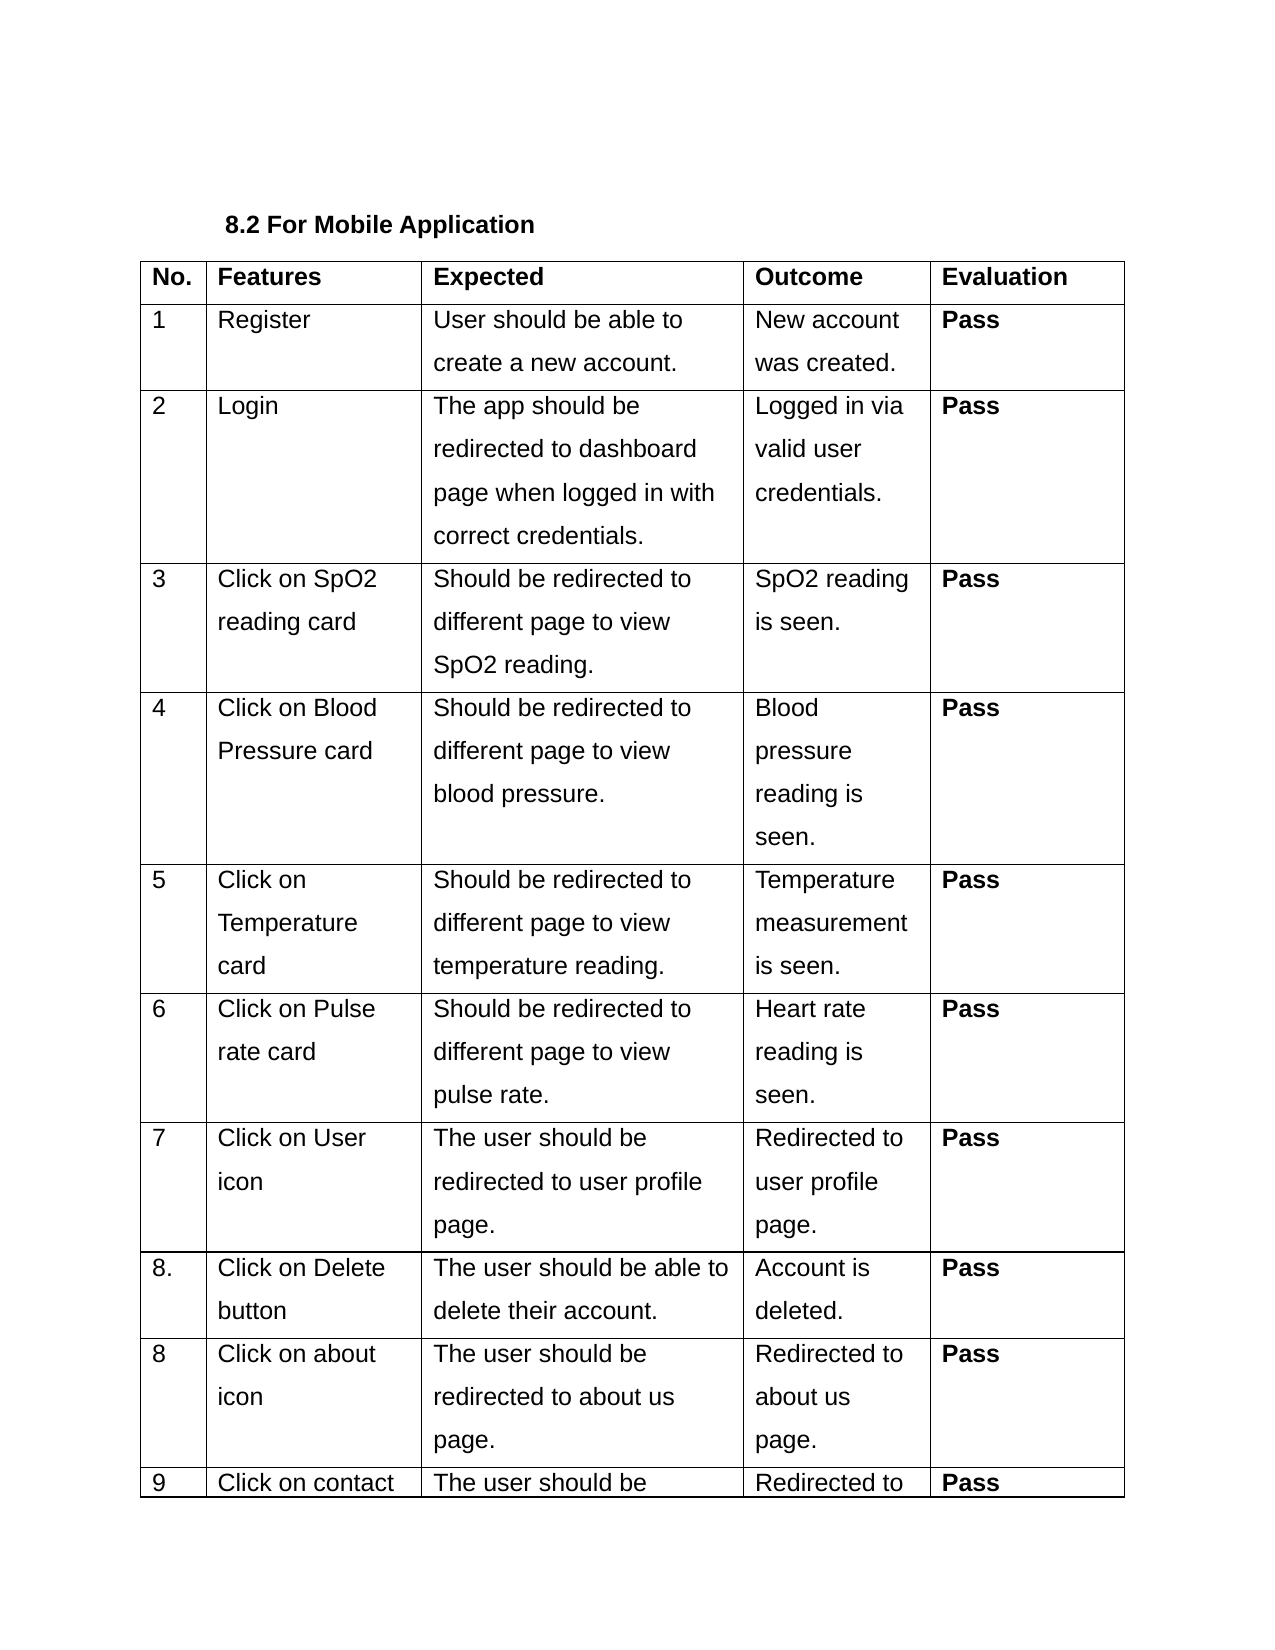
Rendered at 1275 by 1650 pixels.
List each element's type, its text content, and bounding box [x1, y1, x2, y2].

table_cell Click on Delete button [207, 1253, 421, 1337]
table_cell Should be redirected to different page to view blood pressure. [422, 693, 743, 864]
table_cell Click on Temperature card [207, 865, 421, 993]
table_cell Register [207, 305, 421, 390]
table_cell Should be redirected to different page to view temperature reading. [422, 865, 743, 993]
table_cell 5 [141, 865, 206, 993]
table_cell SpO2 reading is seen. [744, 564, 930, 692]
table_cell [422, 1468, 743, 1496]
table_cell 9 [141, 1468, 206, 1496]
table_cell 8 [141, 1339, 206, 1467]
table_cell Click on about icon [207, 1339, 421, 1467]
table_cell 8. [141, 1253, 206, 1337]
table_cell Click on User icon [207, 1123, 421, 1251]
table_cell 3 [141, 564, 206, 692]
table_cell Pass [931, 305, 1124, 390]
subtitle 8.2 For Mobile Application [225, 210, 1125, 238]
table_cell Should be redirected to different page to view pulse rate. [422, 994, 743, 1122]
table_cell Pass [931, 391, 1124, 562]
table_header Evaluation [931, 262, 1124, 304]
table_cell Should be redirected to different page to view SpO2 reading. [422, 564, 743, 692]
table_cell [207, 1468, 421, 1496]
table_cell Redirected to user profile page. [744, 1123, 930, 1251]
table_cell Click on SpO2 reading card [207, 564, 421, 692]
table_cell Login [207, 391, 421, 562]
table_cell Pass [931, 1253, 1124, 1337]
table_header No. [141, 262, 206, 304]
table_cell 2 [141, 391, 206, 562]
table_header Outcome [744, 262, 930, 304]
table_cell Account is deleted. [744, 1253, 930, 1337]
table_cell Pass [931, 1339, 1124, 1467]
table_cell The app should be redirected to dashboard page when logged in with correct credentials. [422, 391, 743, 562]
table_cell Pass [931, 994, 1124, 1122]
table_cell User should be able to create a new account. [422, 305, 743, 390]
table_cell Temperature measurement is seen. [744, 865, 930, 993]
table_cell The user should be able to delete their account. [422, 1253, 743, 1337]
table_cell Blood pressure reading is seen. [744, 693, 930, 864]
table_cell 6 [141, 994, 206, 1122]
table_cell 1 [141, 305, 206, 390]
table_header Features [207, 262, 421, 304]
table_cell Pass [931, 564, 1124, 692]
table_cell Click on Blood Pressure card [207, 693, 421, 864]
table_cell Click on Pulse rate card [207, 994, 421, 1122]
table_cell Logged in via valid user credentials. [744, 391, 930, 562]
table_cell Redirected to about us page. [744, 1339, 930, 1467]
table_cell 4 [141, 693, 206, 864]
table_header Expected [422, 262, 743, 304]
table_cell Pass [931, 1468, 1124, 1496]
table_cell Pass [931, 1123, 1124, 1251]
table_cell New account was created. [744, 305, 930, 390]
table_cell The user should be redirected to user profile page. [422, 1123, 743, 1251]
table_cell Pass [931, 865, 1124, 993]
table_cell 7 [141, 1123, 206, 1251]
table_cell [744, 1468, 930, 1496]
table_cell The user should be redirected to about us page. [422, 1339, 743, 1467]
table_cell Heart rate reading is seen. [744, 994, 930, 1122]
table_cell Pass [931, 693, 1124, 864]
